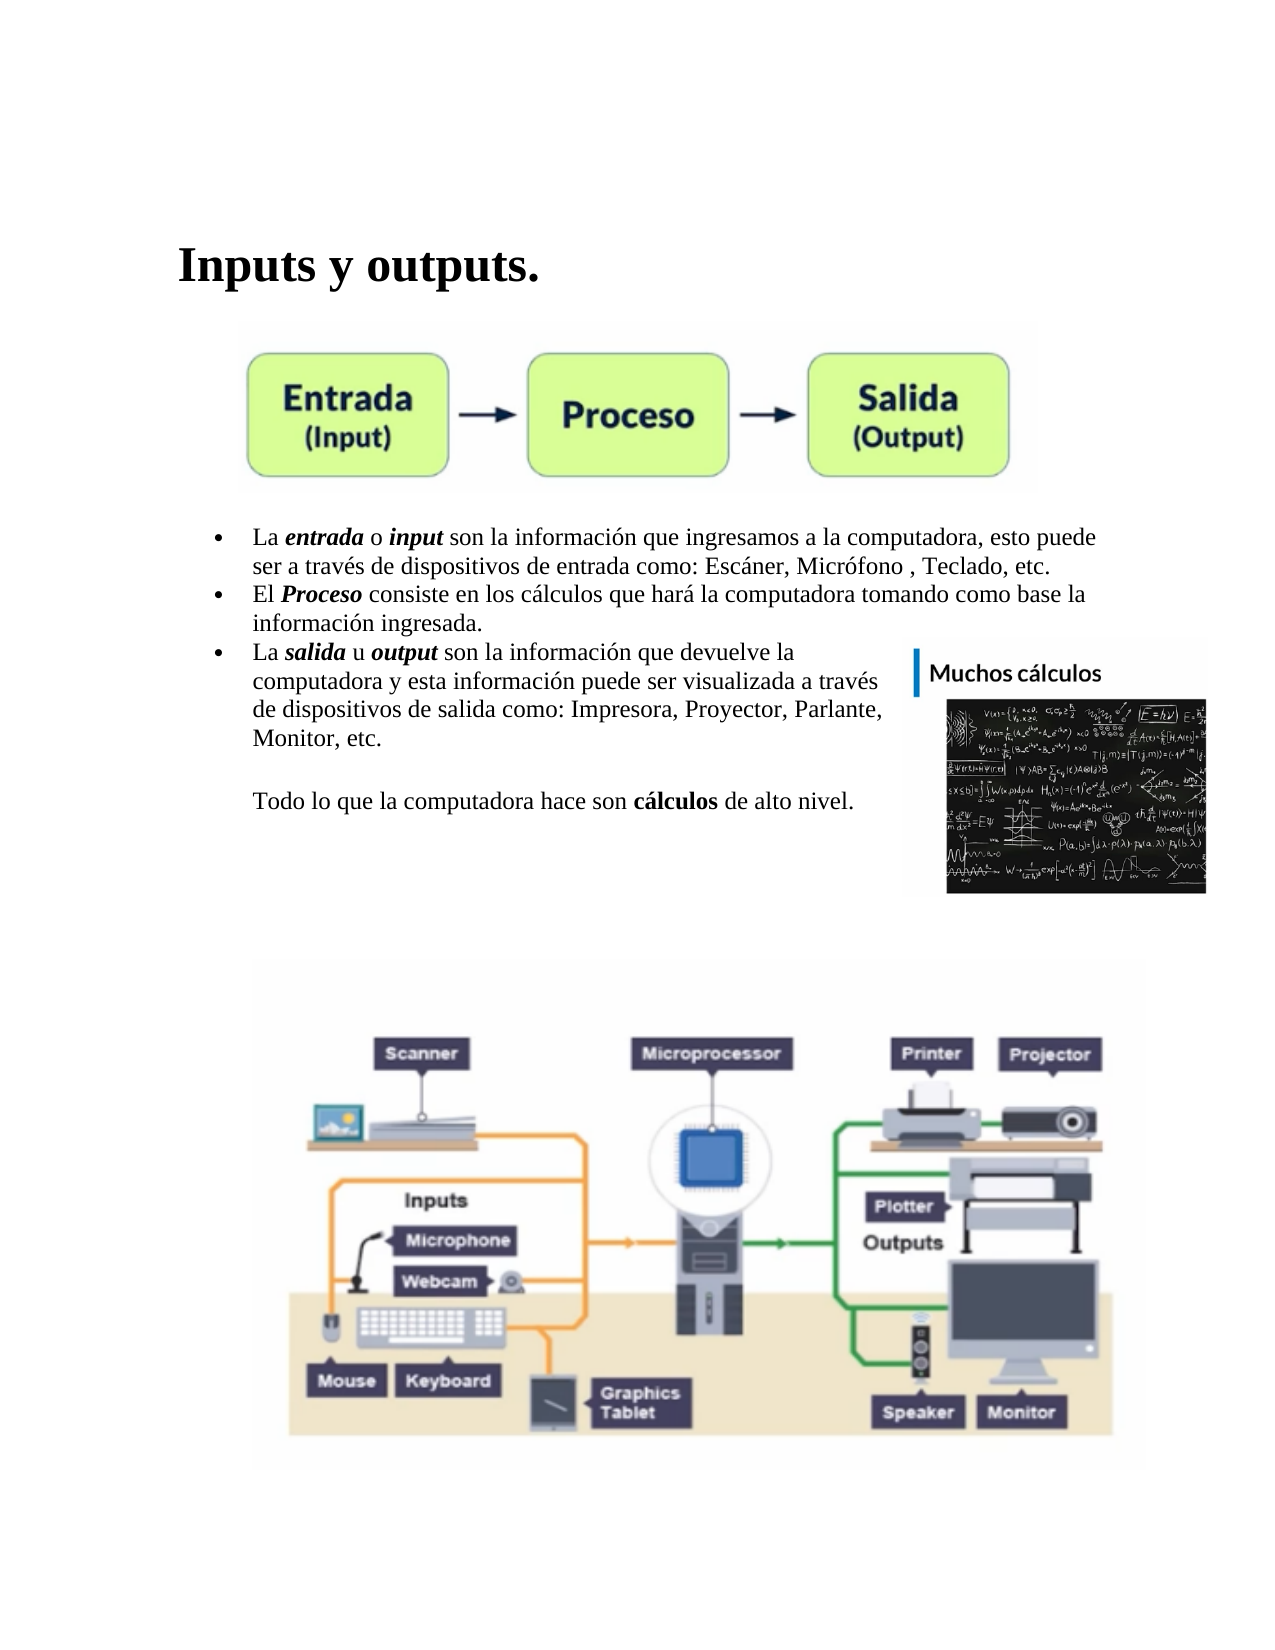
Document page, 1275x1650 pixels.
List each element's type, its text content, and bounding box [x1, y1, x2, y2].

picture [252, 959, 1146, 1470]
subtitle Inputs y outputs. [177, 234, 1098, 292]
picture [901, 637, 1208, 897]
picture [237, 321, 1038, 493]
list La salida u output son la información que devuelve la computadora y esta información puede ser visualizada a través de dispositivos de salida como: Impresora, Proyector, Parlante, Monitor, etc. ⠀ Todo lo que la computadora hace son cálculos de alto nivel. [215, 637, 901, 815]
list La entrada o input son la información que ingresamos a la computadora, esto puede ser a través de dispositivos de entrada como: Escáner, Micrófono , Teclado, etc. [215, 522, 1098, 579]
list El Proceso consiste en los cálculos que hará la computadora tomando como base la información ingresada. [215, 579, 1098, 637]
